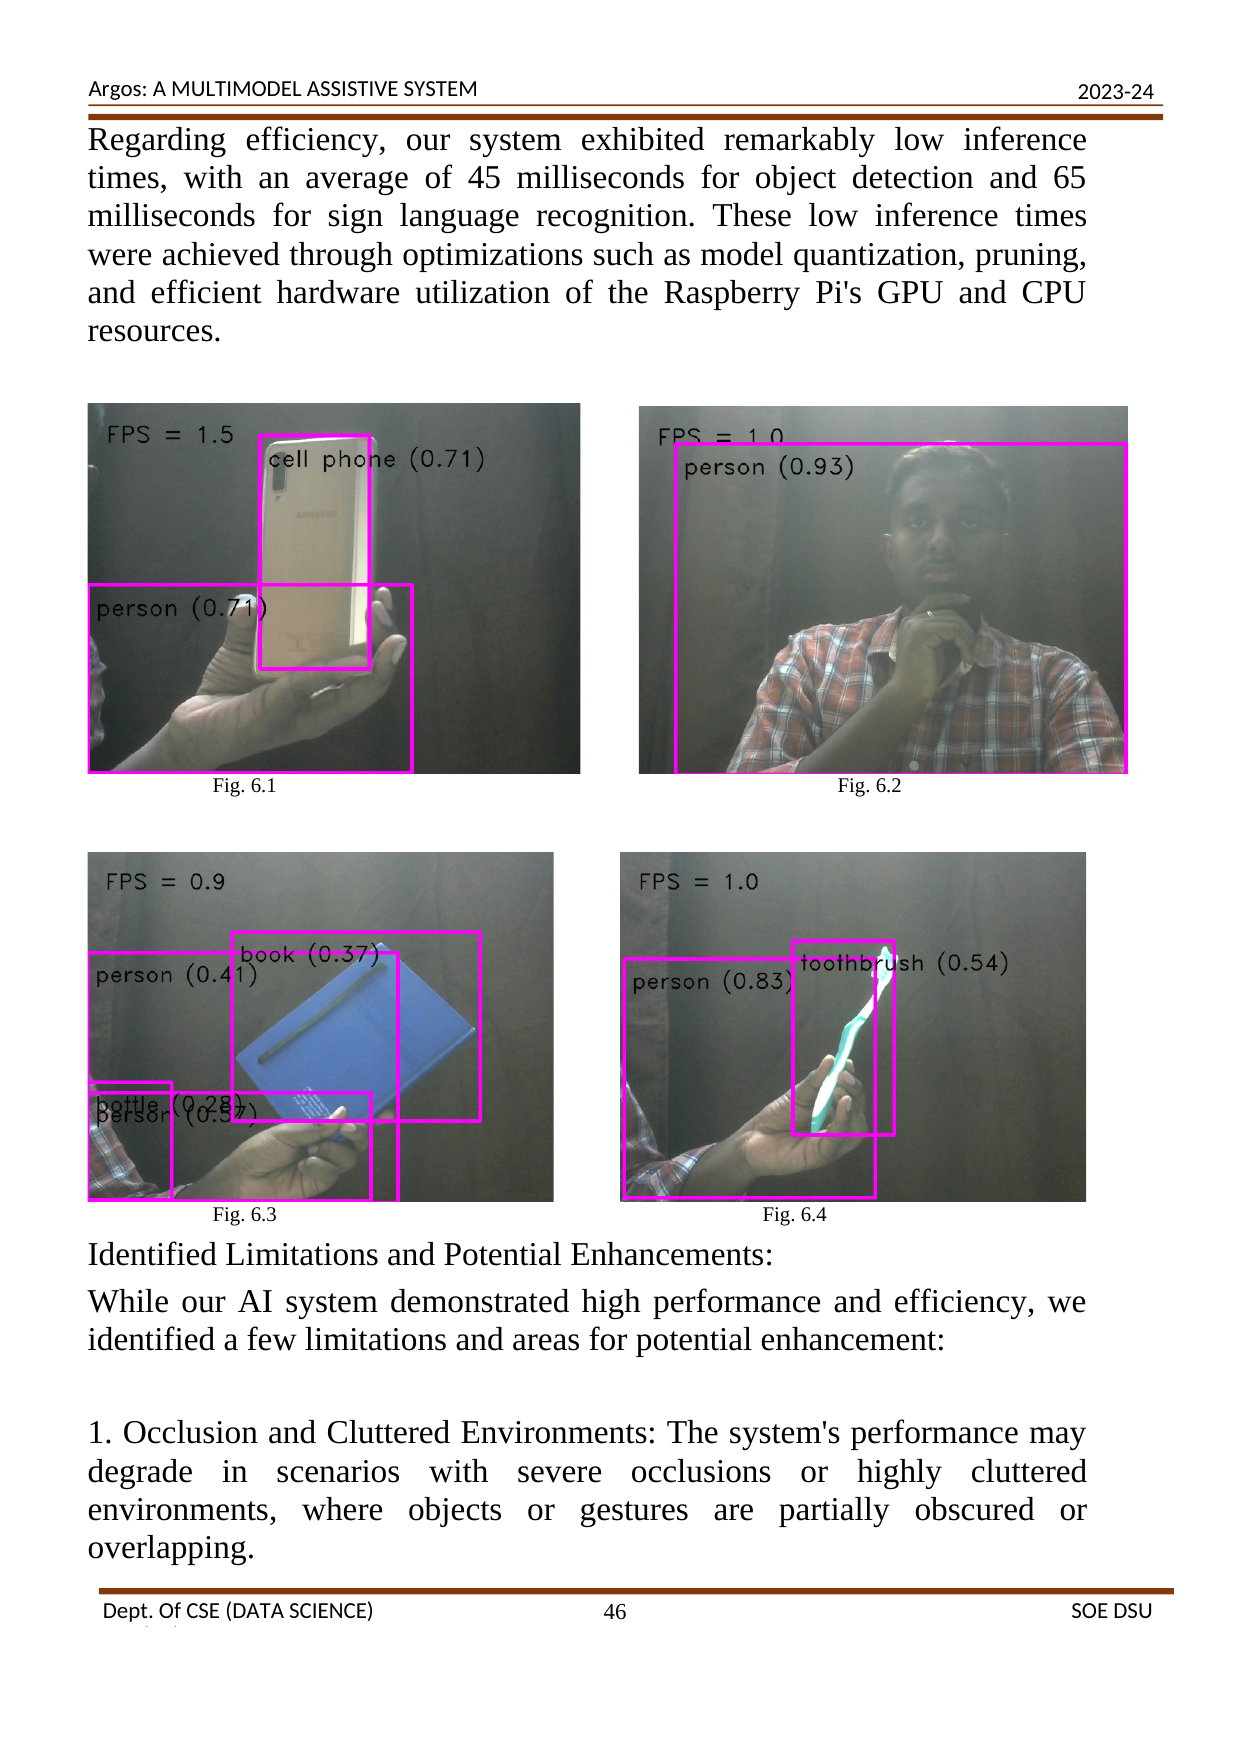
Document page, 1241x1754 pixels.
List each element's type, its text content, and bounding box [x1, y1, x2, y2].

text While our AI system demonstrated high performance and efficiency, we identified a few limitations and areas for potential enhancement: [87, 1281, 1088, 1358]
picture [638, 406, 1128, 774]
picture [620, 852, 1087, 1202]
picture [87, 403, 581, 774]
text Identified Limitations and Potential Enhancements: [87, 1234, 1088, 1273]
subtitle Fig. 6.3 Fig. 6.4 [150, 1202, 1186, 1226]
text Regarding efficiency, our system exhibited remarkably low inference times, with an average of 45 milliseconds for object detection and 65 milliseconds for sign language recognition. These low inference times were achieved through optimizations such as model quantization, pruning, and efficient hardware utilization of the Raspberry Pi's GPU and CPU resources. [87, 119, 1088, 349]
picture [87, 852, 554, 1202]
text 1. Occlusion and Cluttered Environments: The system's performance may degrade in scenarios with severe occlusions or highly cluttered environments, where objects or gestures are partially obscured or overlapping. [87, 1413, 1088, 1566]
subtitle Fig. 6.1 Fig. 6.2 [150, 773, 1186, 797]
